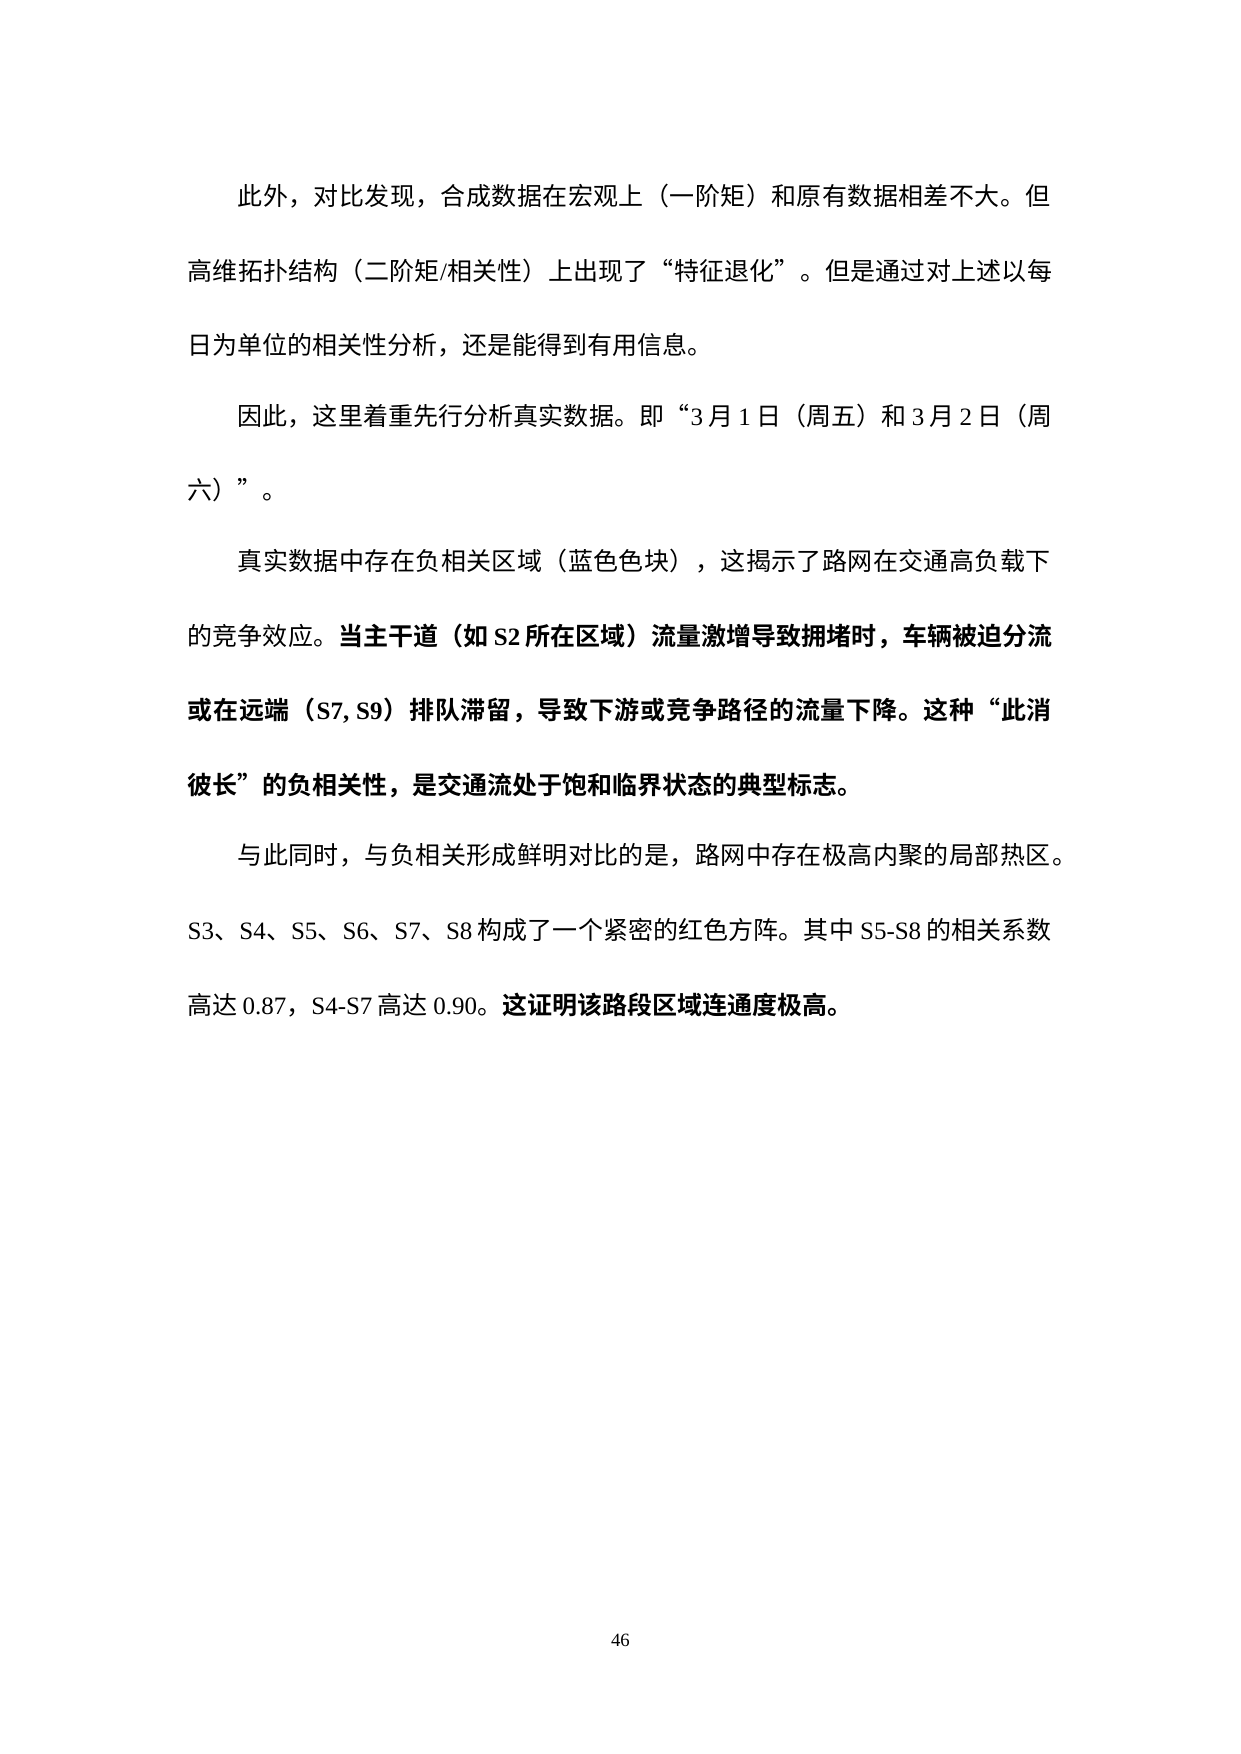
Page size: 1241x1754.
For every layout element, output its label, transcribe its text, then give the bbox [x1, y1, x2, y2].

text 因此，这里着重先行分析真实数据。即“3月1日（周五）和3月2日（周六）”。 [187, 382, 1053, 521]
text 此外，对比发现，合成数据在宏观上（一阶矩）和原有数据相差不大。但高维拓扑结构（二阶矩/相关性）上出现了“特征退化”。但是通过对上述以每日为单位的相关性分析，还是能得到有用信息。 [187, 162, 1053, 376]
text 与此同时，与负相关形成鲜明对比的是，路网中存在极高内聚的局部热区。S3、S4、S5、S6、S7、S8构成了一个紧密的红色方阵。其中S5-S8的相关系数高达0.87，S4-S7高达 0.90。这证明该路段区域连通度极高。 [187, 821, 1053, 1036]
text 真实数据中存在负相关区域（蓝色色块），这揭示了路网在交通高负载下的竞争效应。当主干道（如S2所在区域）流量激增导致拥堵时，车辆被迫分流或在远端（S7, S9）排队滞留，导致下游或竞争路径的流量下降。这种“此消彼长”的负相关性，是交通流处于饱和临界状态的典型标志。 [187, 527, 1053, 816]
